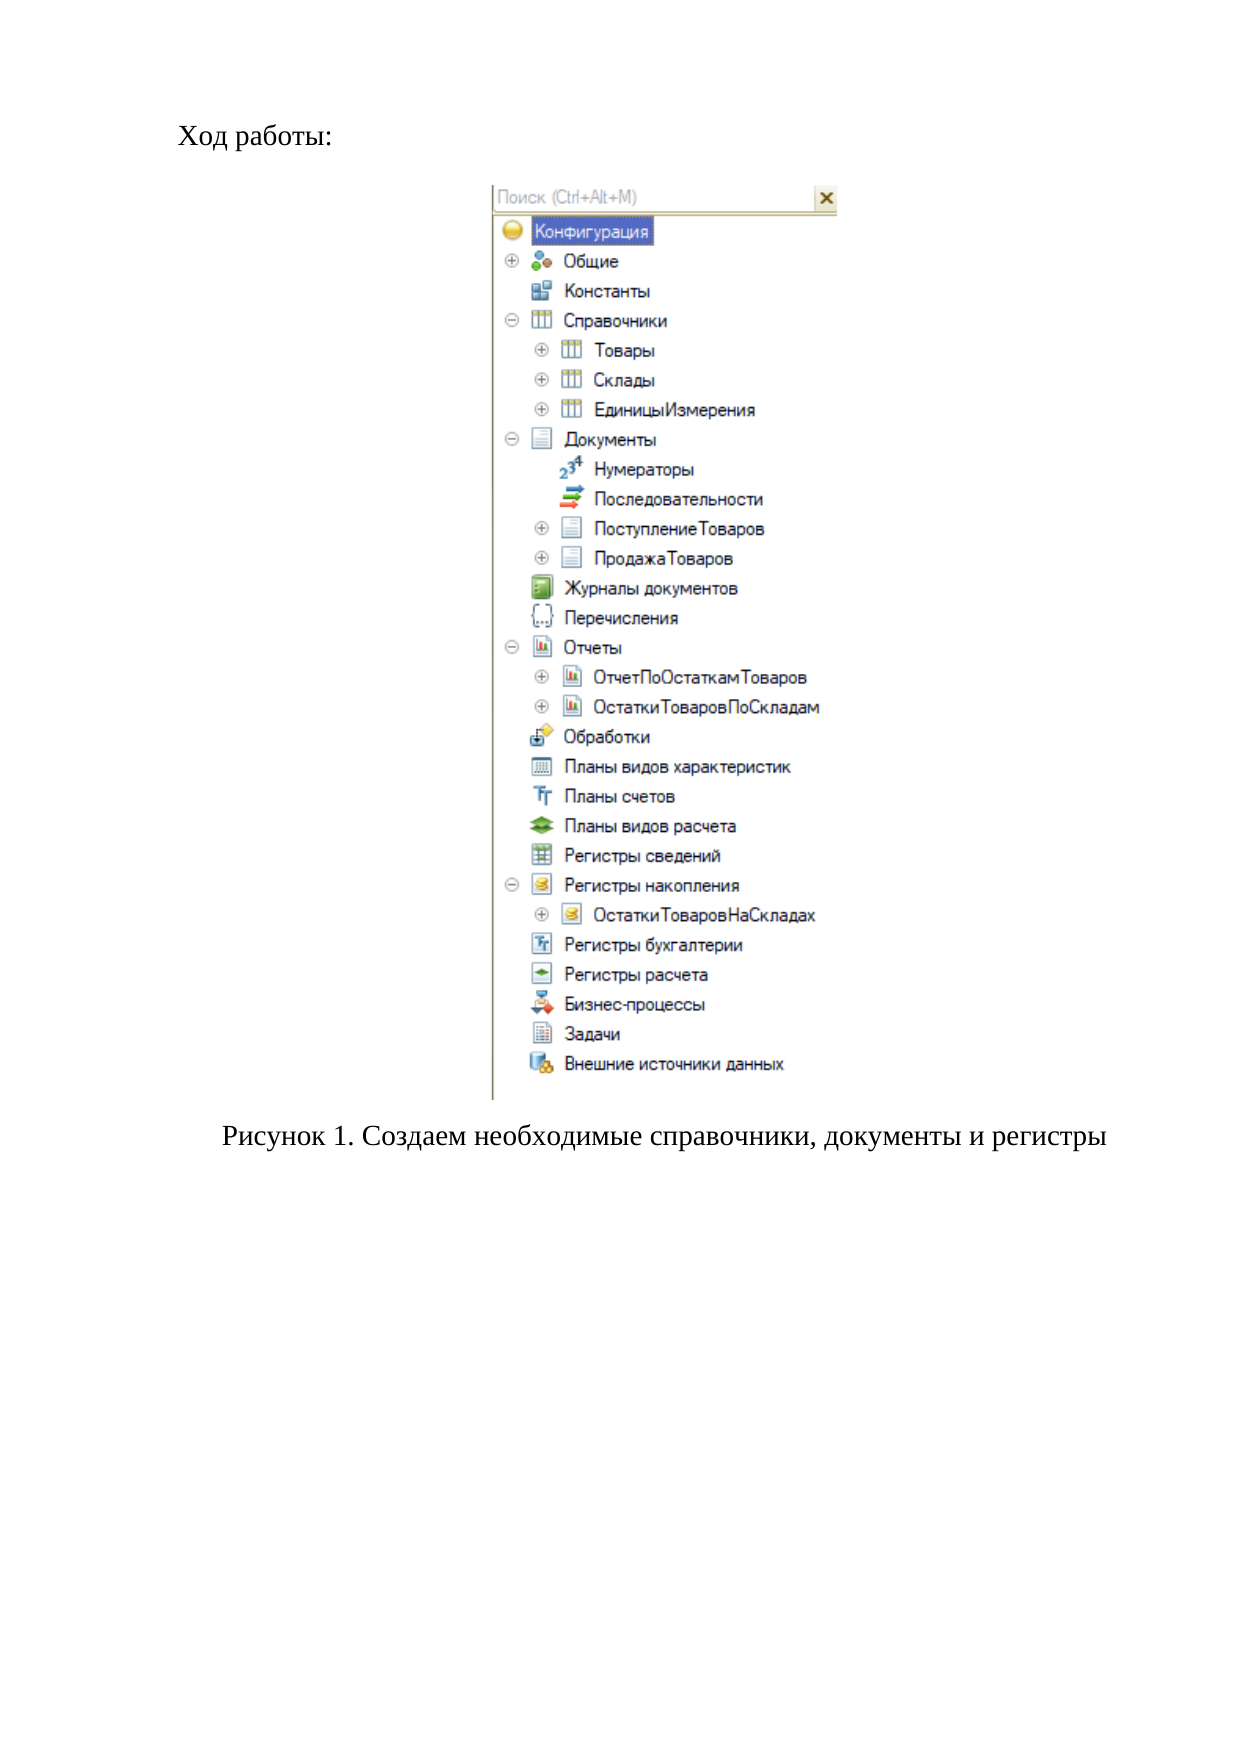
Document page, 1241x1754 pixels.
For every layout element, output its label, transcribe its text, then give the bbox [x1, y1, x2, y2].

picture [491, 185, 838, 1100]
text Ход работы: [177, 118, 1152, 152]
text Рисунок 1. Создаем необходимые справочники, документы и регистры [177, 1118, 1152, 1152]
